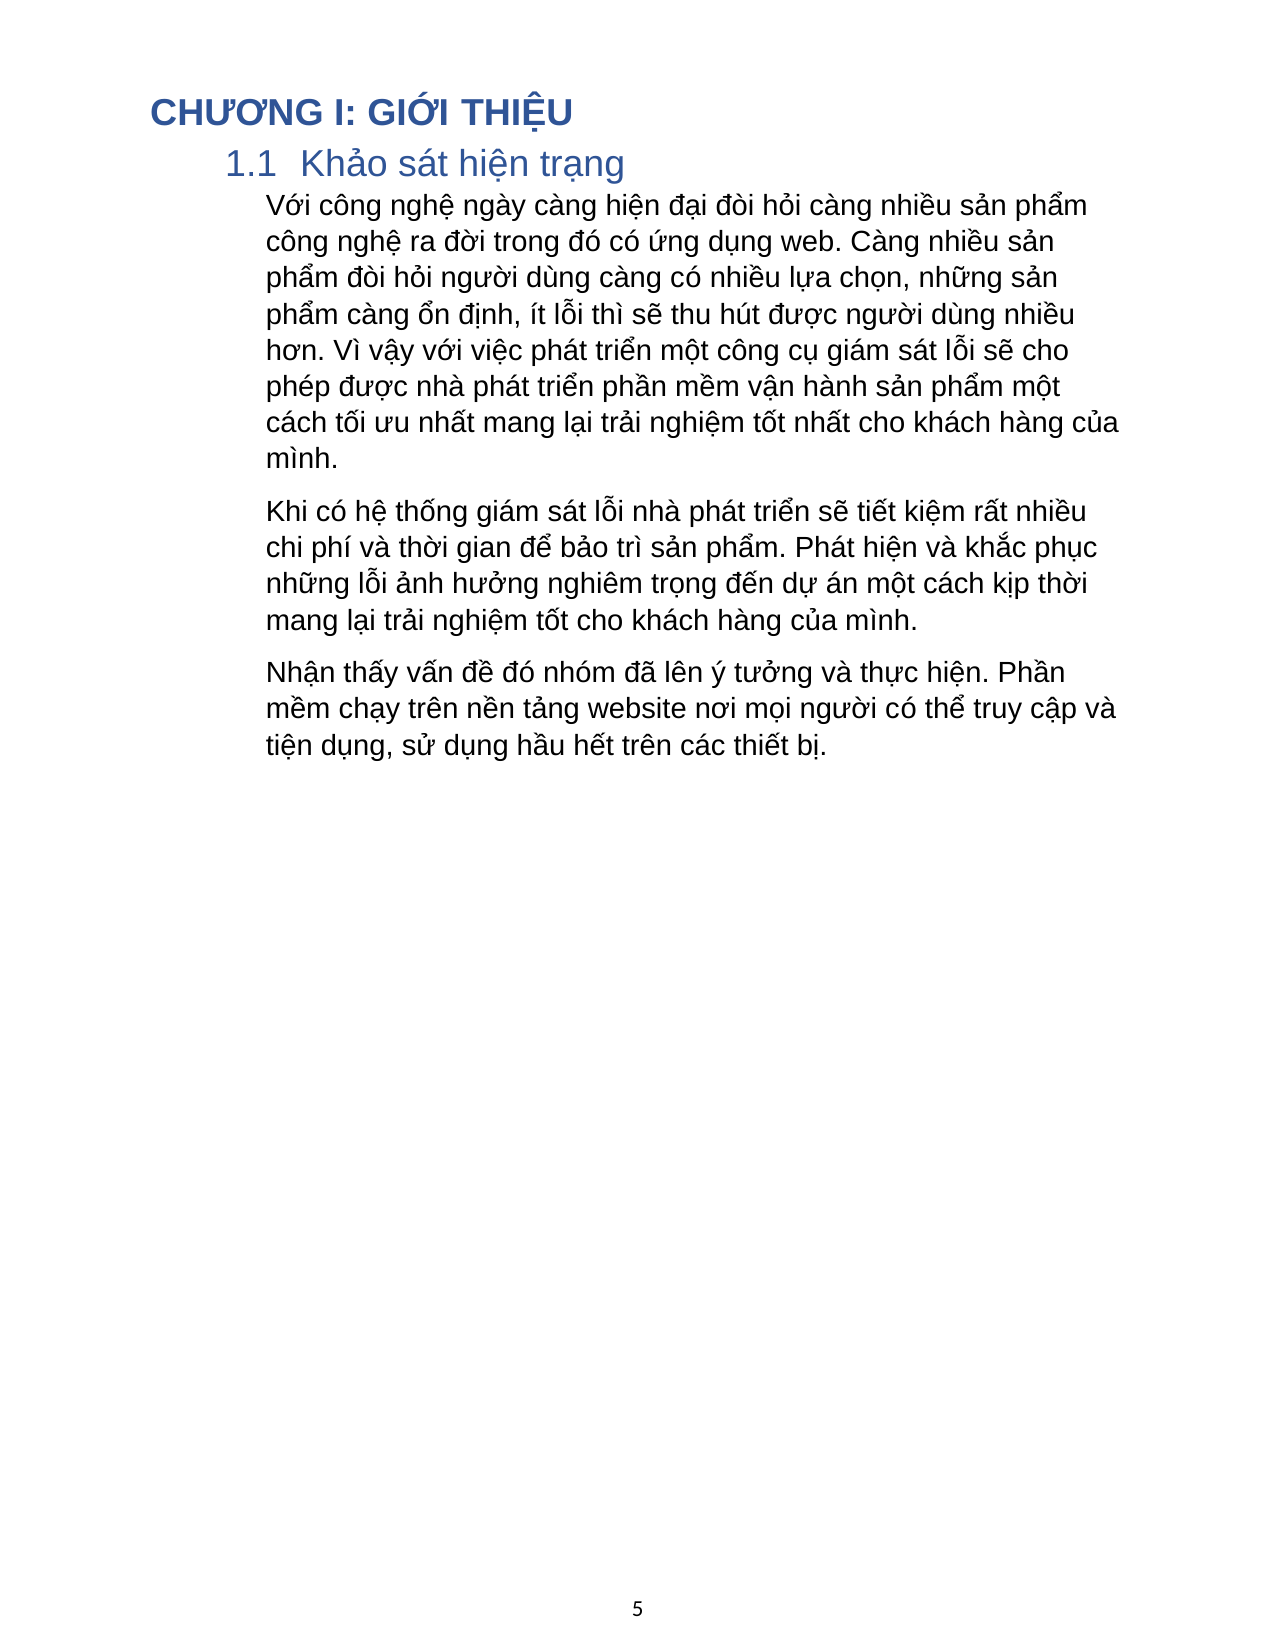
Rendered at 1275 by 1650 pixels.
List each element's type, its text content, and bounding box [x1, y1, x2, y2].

subtitle CHƯƠNG I: GIỚI THIỆU [150, 91, 1125, 134]
text Khi có hệ thống giám sát lỗi nhà phát triển sẽ tiết kiệm rất nhiều chi phí và thời gian để bảo trì sản phẩm. Phát hiện và khắc phục những lỗi ảnh hưởng nghiêm trọng đến dự án một cách kịp thời mang lại trải nghiệm tốt cho khách hàng của mình. [266, 494, 1125, 636]
subtitle Khảo sát hiện trạng [225, 142, 1125, 185]
text Với công nghệ ngày càng hiện đại đòi hỏi càng nhiều sản phẩm công nghệ ra đời trong đó có ứng dụng web. Càng nhiều sản phẩm đòi hỏi người dùng càng có nhiều lựa chọn, những sản phẩm càng ổn định, ít lỗi thì sẽ thu hút được người dùng nhiều hơn. Vì vậy với việc phát triển một công cụ giám sát lỗi sẽ cho phép được nhà phát triển phần mềm vận hành sản phẩm một cách tối ưu nhất mang lại trải nghiệm tốt nhất cho khách hàng của mình. [266, 188, 1125, 475]
text Nhận thấy vấn đề đó nhóm đã lên ý tưởng và thực hiện. Phần mềm chạy trên nền tảng website nơi mọi người có thể truy cập và tiện dụng, sử dụng hầu hết trên các thiết bị. [266, 655, 1125, 864]
